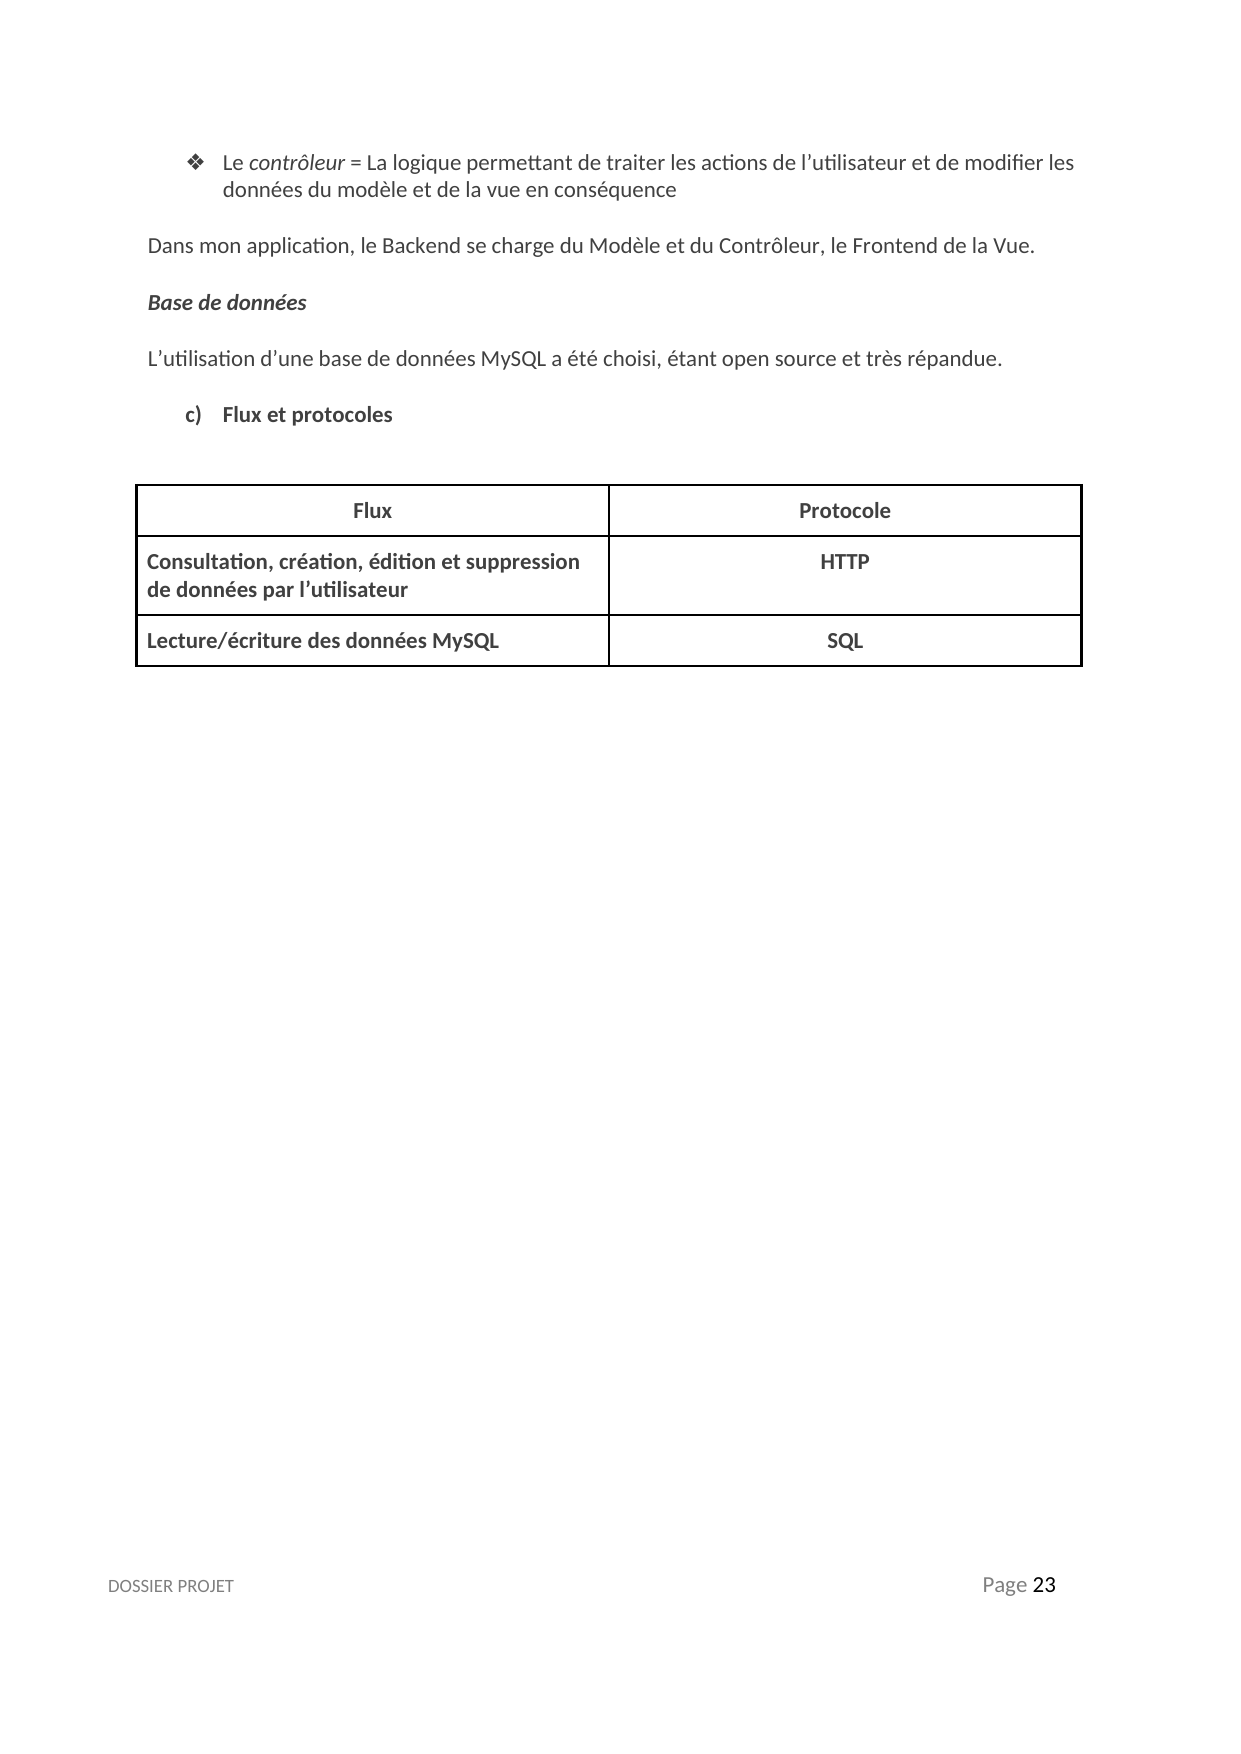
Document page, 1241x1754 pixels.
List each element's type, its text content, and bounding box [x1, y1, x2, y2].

table_header Flux [138, 486, 608, 535]
list Le contrôleur = La logique permettant de traiter les actions de l’utilisateur et de modifier les données du modèle et de la vue en conséquence [185, 148, 1093, 204]
table_cell Lecture/écriture des données MySQL [138, 616, 608, 665]
text L’utilisation d’une base de données MySQL a été choisi, étant open source et très répandue. [148, 344, 1093, 372]
list Flux et protocoles [185, 400, 1093, 428]
table_header Protocole [610, 486, 1080, 535]
table_cell HTTP [610, 537, 1080, 614]
text Dans mon application, le Backend se charge du Modèle et du Contrôleur, le Frontend de la Vue. [148, 232, 1093, 260]
table_cell SQL [610, 616, 1080, 665]
text Base de données [148, 288, 1093, 316]
table_cell Consultation, création, édition et suppression de données par l’utilisateur [138, 537, 608, 614]
